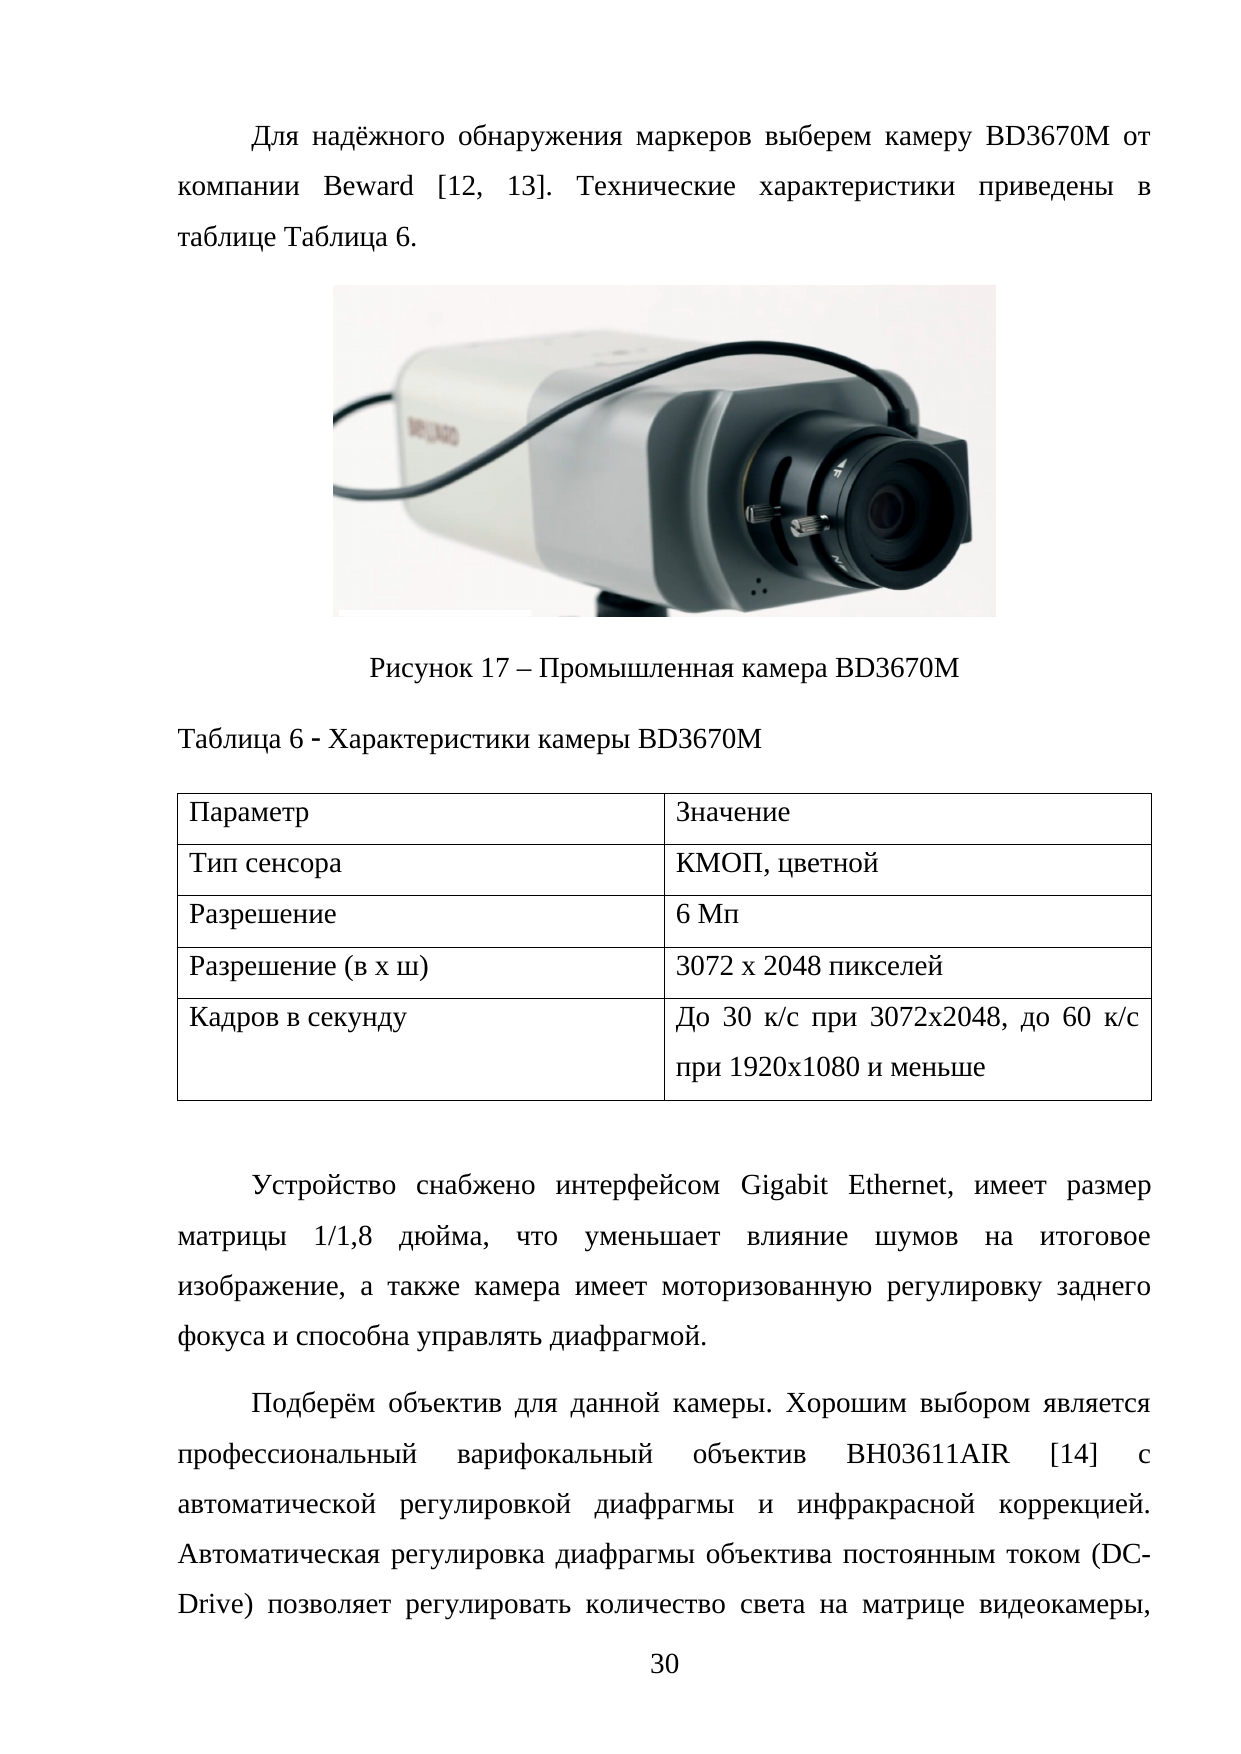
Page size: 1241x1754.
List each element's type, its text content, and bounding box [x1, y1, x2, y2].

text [177, 1385, 1152, 1620]
table_cell 6 Mп [665, 896, 1151, 947]
table_cell Разрешение (в х ш) [178, 948, 664, 998]
text Рисунок 17 – Промышленная камера BD3670M [177, 651, 1152, 684]
table_header Значение [665, 794, 1151, 844]
table_cell КМОП, цветной [665, 845, 1151, 895]
text Устройство снабжено интерфейсом Gigabit Ethernet, имеет размер матрицы 1/1,8 дюйма, что уменьшает влияние шумов на итоговое изображение, а также камера имеет моторизованную регулировку заднего фокуса и способна управлять диафрагмой. [177, 1167, 1152, 1352]
picture [333, 285, 996, 617]
text Для надёжного обнаружения маркеров выберем камеру BD3670M от компании Beward [12, 13]. Технические характеристики приведены в таблице Таблица 6. [177, 118, 1152, 252]
table_cell Тип сенсора [178, 845, 664, 895]
table_cell До 30 к/с при 3072x2048, до 60 к/с при 1920х1080 и меньше [665, 999, 1151, 1099]
table_cell Кадров в секунду [178, 999, 664, 1099]
table_cell Разрешение [178, 896, 664, 947]
table_cell 3072 х 2048 пикселей [665, 948, 1151, 998]
text Таблица 6 Характеристики камеры BD3670M [177, 722, 1152, 755]
table_header Параметр [178, 794, 664, 844]
